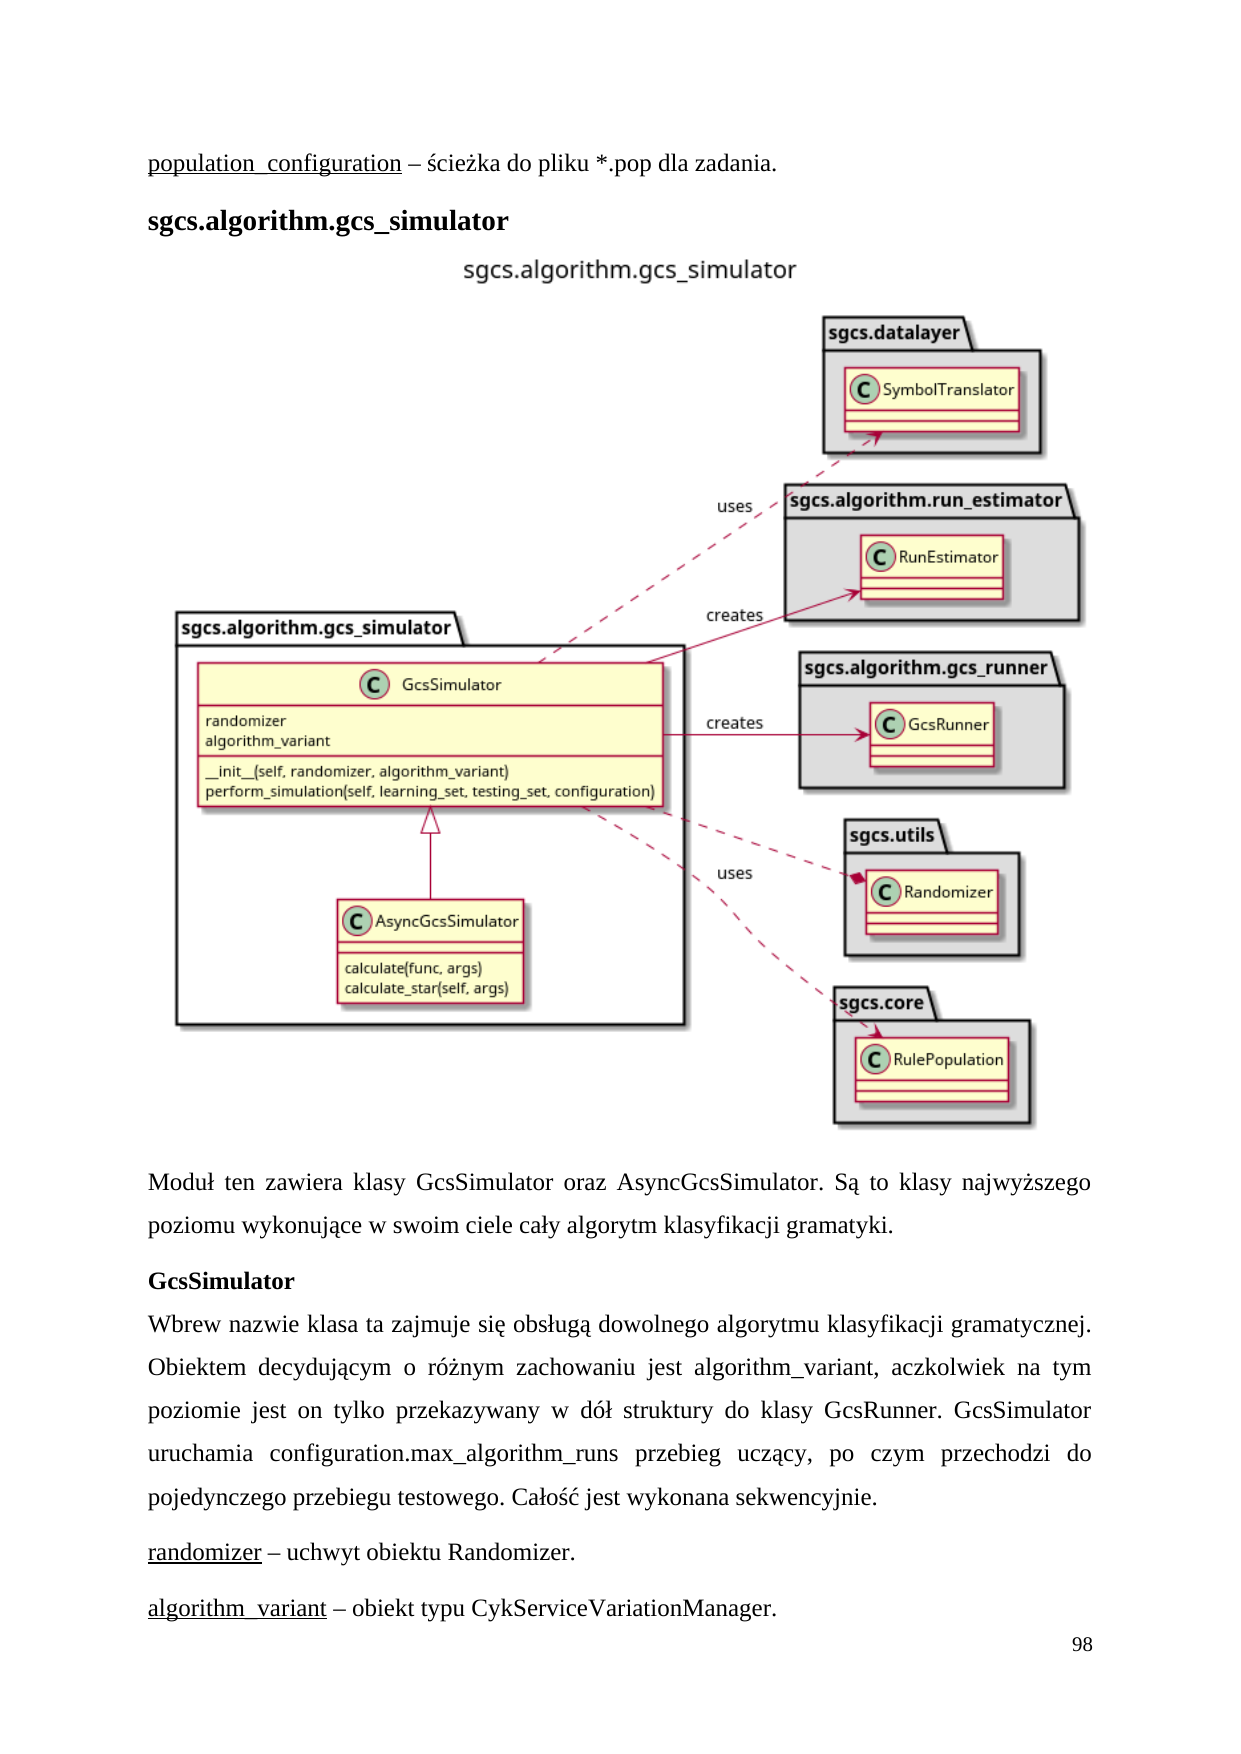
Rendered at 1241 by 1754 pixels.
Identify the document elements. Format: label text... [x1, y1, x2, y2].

text algorithm_variant – obiekt typu CykServiceVariationManager. [148, 1593, 1093, 1622]
text sgcs.algorithm.gcs_simulator [148, 203, 1093, 237]
text population_configuration – ścieżka do pliku *.pop dla zadania. [148, 148, 1093, 176]
text Wbrew nazwie klasa ta zajmuje się obsługą dowolnego algorytmu klasyfikacji gramatycznej. Obiektem decydującym o różnym zachowaniu jest algorithm_variant, aczkolwiek na tym poziomie jest on tylko przekazywany w dół struktury do klasy GcsRunner. GcsSimulator uruchamia configuration.max_algorithm_runs przebieg uczący, po czym przechodzi do pojedynczego przebiegu testowego. Całość jest wykonana sekwencyjnie. [148, 1309, 1093, 1510]
text Moduł ten zawiera klasy GcsSimulator oraz AsyncGcsSimulator. Są to klasy najwyższego poziomu wykonujące w swoim ciele cały algorytm klasyfikacji gramatyki. [148, 1137, 1093, 1239]
text randomizer – uchwyt obiektu Randomizer. [148, 1537, 1093, 1566]
text GcsSimulator [148, 1266, 1093, 1295]
picture [147, 253, 1093, 1137]
